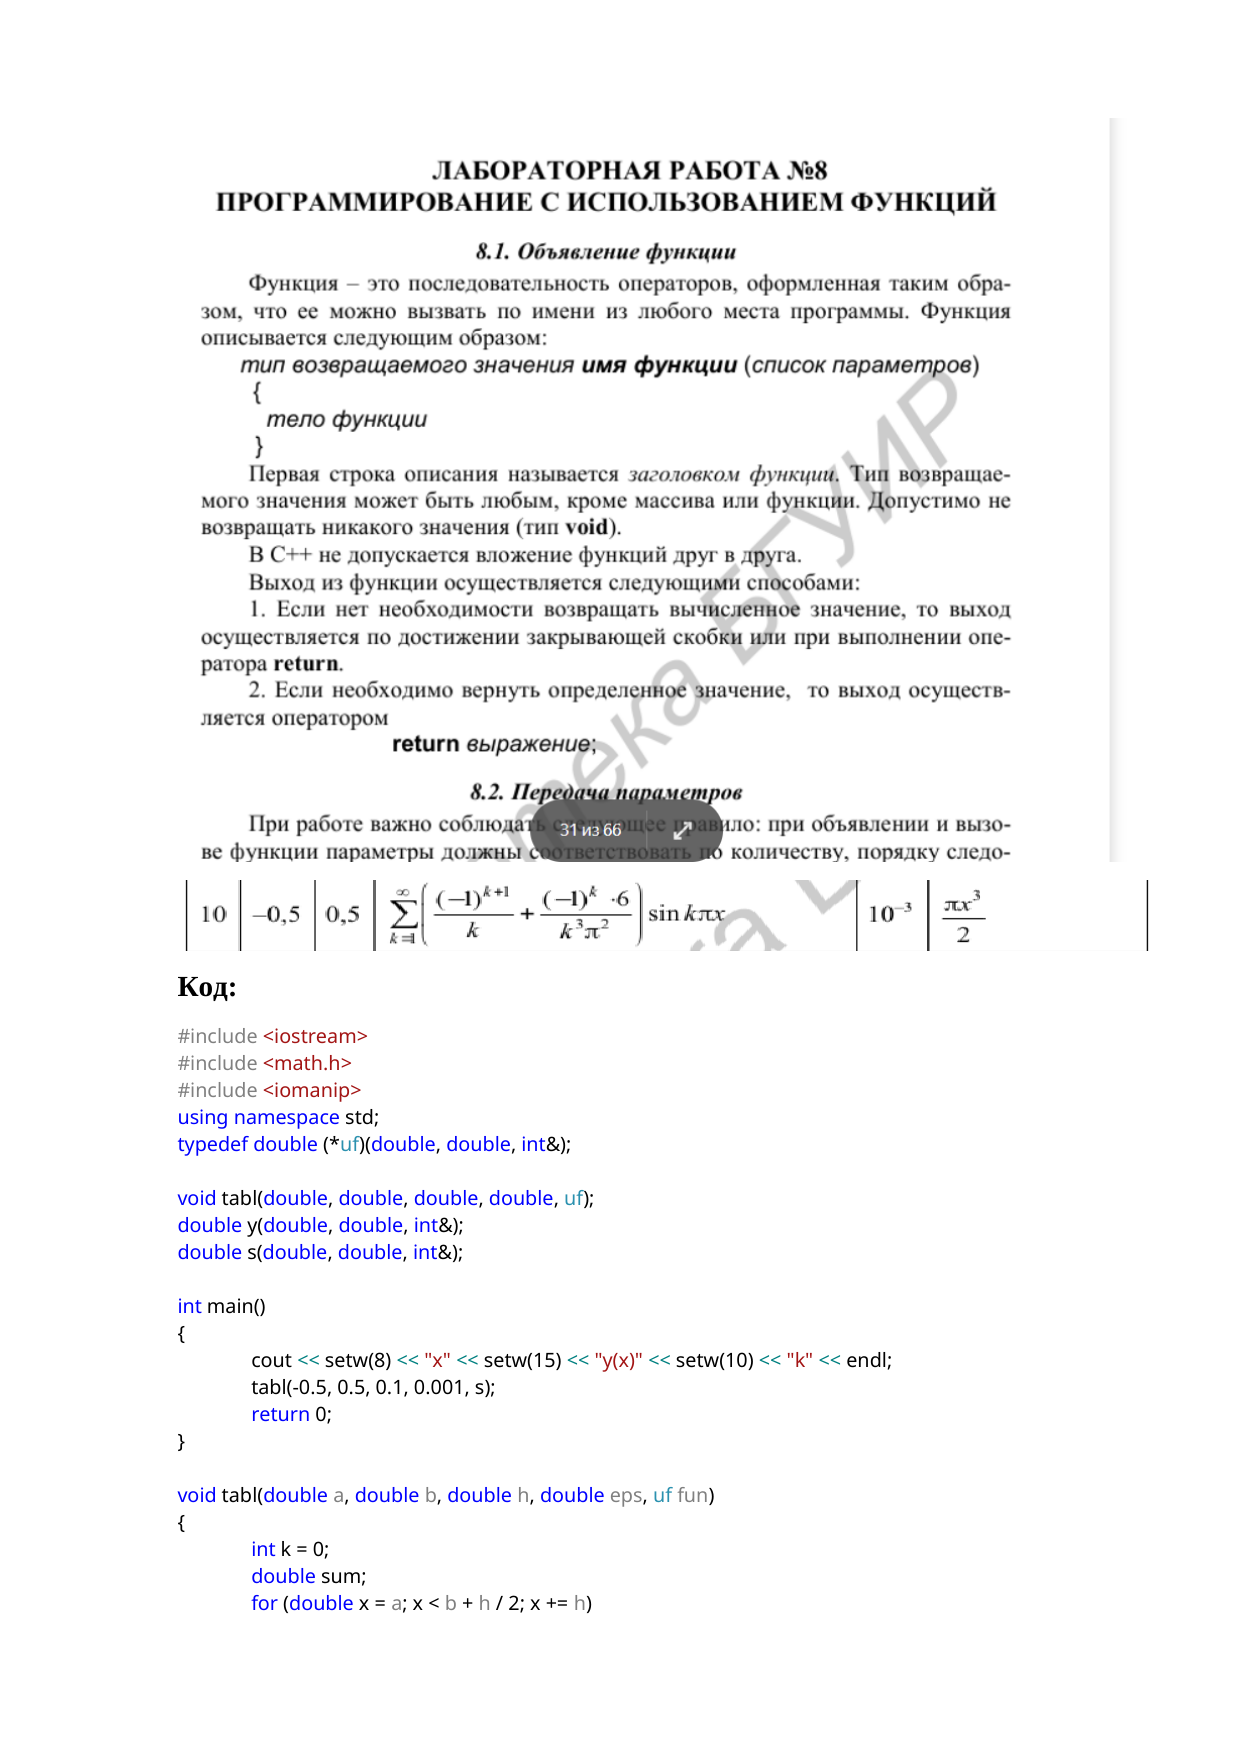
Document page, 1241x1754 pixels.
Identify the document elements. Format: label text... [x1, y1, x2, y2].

text void tabl(double, double, double, double, uf); [177, 1184, 1152, 1211]
picture [177, 880, 1152, 951]
text double y(double, double, int&); [177, 1211, 1152, 1238]
text { [177, 1508, 1152, 1535]
text using namespace std; [177, 1103, 1152, 1130]
text { [177, 1319, 1152, 1346]
text int main() [177, 1292, 1152, 1319]
text } [177, 1427, 1152, 1454]
text Код: [177, 969, 1152, 1003]
picture [177, 118, 1152, 862]
text return 0; [177, 1400, 1152, 1427]
text cout << setw(8) << "x" << setw(15) << "y(x)" << setw(10) << "k" << endl; [177, 1346, 1152, 1373]
text int k = 0; [177, 1535, 1152, 1562]
text #include <math.h> [177, 1049, 1152, 1076]
text double s(double, double, int&); [177, 1238, 1152, 1265]
text #include <iomanip> [177, 1076, 1152, 1103]
text typedef double (*uf)(double, double, int&); [177, 1130, 1152, 1157]
text double sum; [177, 1562, 1152, 1589]
text tabl(-0.5, 0.5, 0.1, 0.001, s); [177, 1373, 1152, 1400]
text #include <iostream> [177, 1022, 1152, 1049]
text for (double x = a; x < b + h / 2; x += h) [177, 1589, 1152, 1616]
text void tabl(double a, double b, double h, double eps, uf fun) [177, 1481, 1152, 1508]
